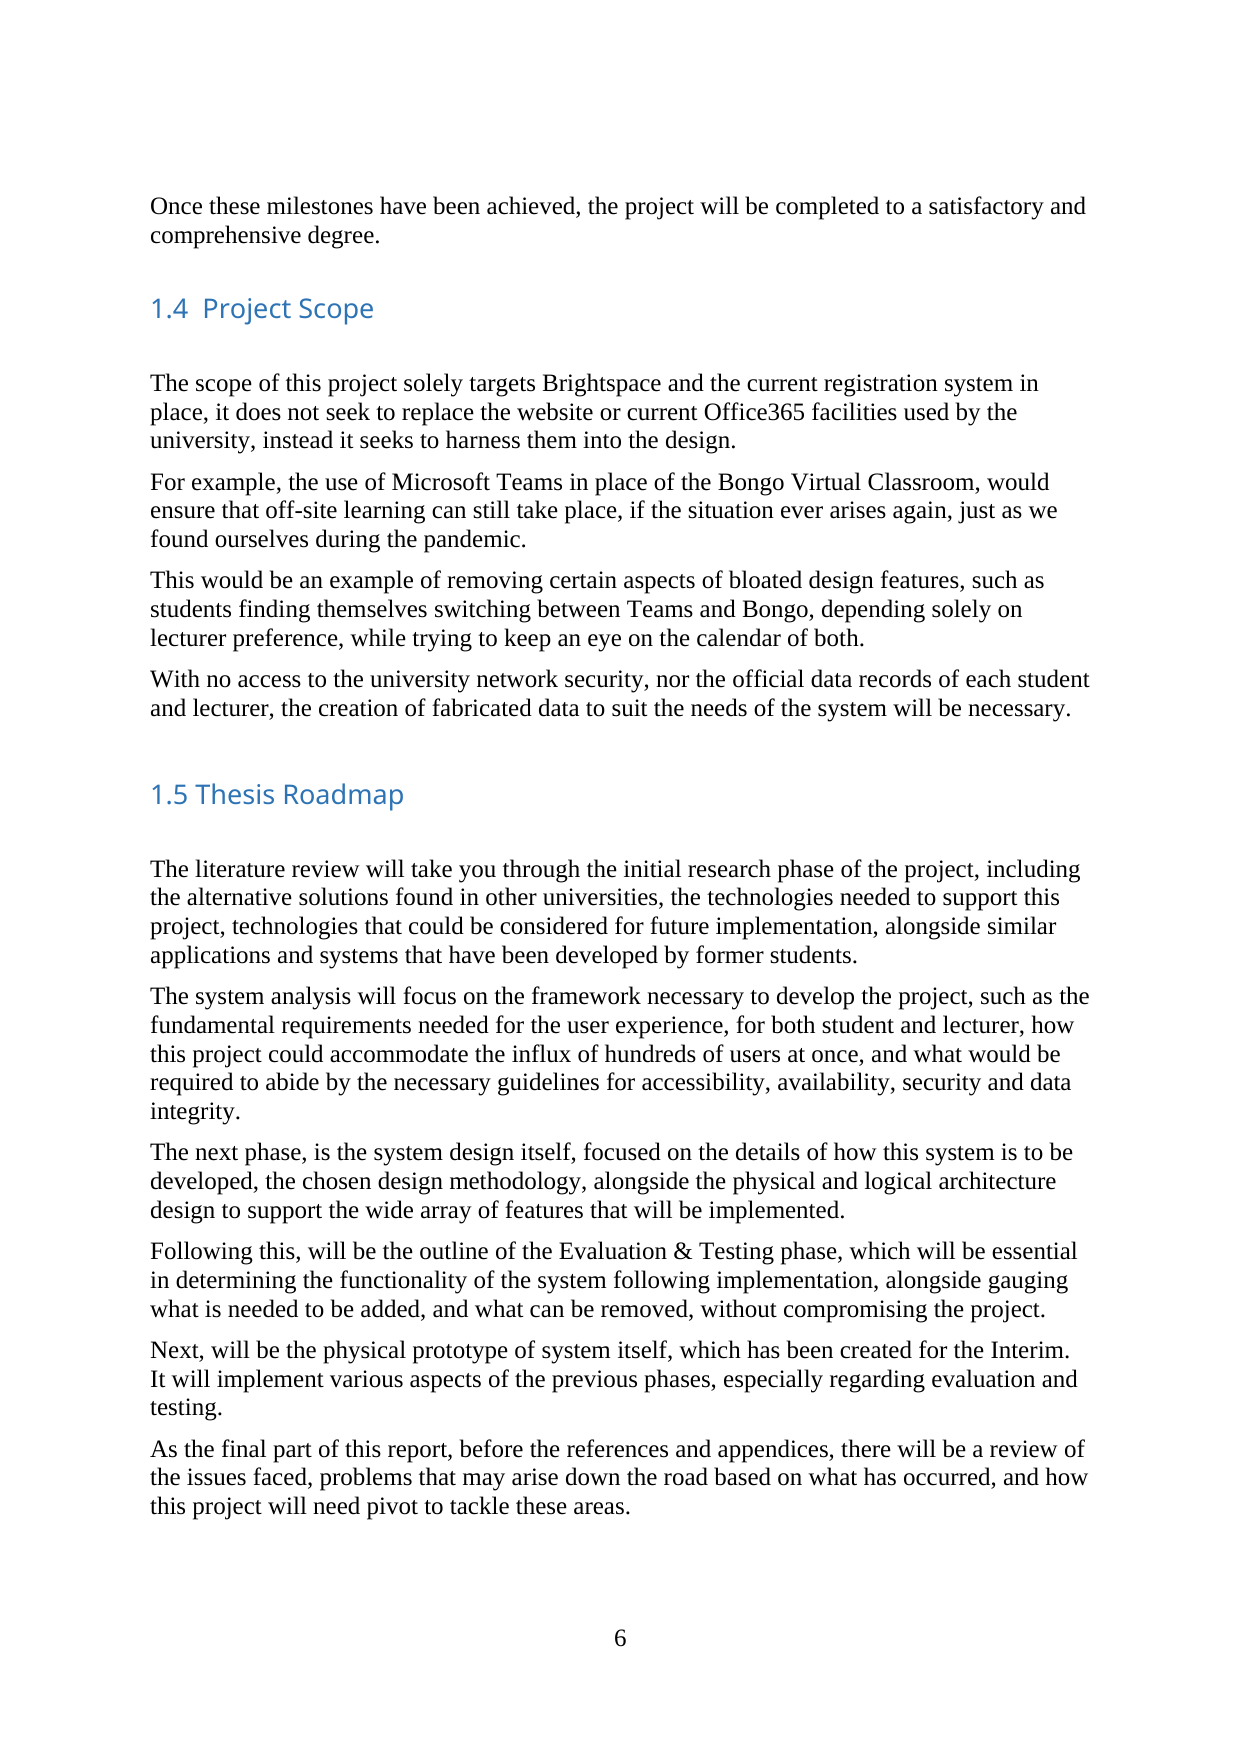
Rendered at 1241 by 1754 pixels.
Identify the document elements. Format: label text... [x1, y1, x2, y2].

text This would be an example of removing certain aspects of bloated design features, such as students finding themselves switching between Teams and Bongo, depending solely on lecturer preference, while trying to keep an eye on the calendar of both. [150, 566, 1090, 652]
text The literature review will take you through the initial research phase of the project, including the alternative solutions found in other universities, the technologies needed to support this project, technologies that could be considered for future implementation, alongside similar applications and systems that have been developed by former students. [150, 854, 1090, 969]
subtitle 1.5 Thesis Roadmap [150, 776, 1090, 812]
text The next phase, is the system design itself, focused on the details of how this system is to be developed, the chosen design methodology, alongside the physical and logical architecture design to support the wide array of features that will be implemented. [150, 1137, 1090, 1224]
text Following this, will be the outline of the Evaluation & Testing phase, which will be essential in determining the functionality of the system following implementation, alongside gauging what is needed to be added, and what can be removed, without compromising the project. [150, 1236, 1090, 1322]
text The scope of this project solely targets Brightspace and the current registration system in place, it does not seek to replace the website or current Office365 facilities used by the university, instead it seeks to harness them into the design. [150, 368, 1090, 454]
text Next, will be the physical prototype of system itself, which has been created for the Interim. It will implement various aspects of the previous phases, especially regarding evaluation and testing. [150, 1335, 1090, 1421]
text The system analysis will focus on the framework necessary to develop the project, such as the fundamental requirements needed for the user experience, for both student and lecturer, how this project could accommodate the influx of hundreds of users at once, and what would be required to abide by the necessary guidelines for accessibility, availability, security and data integrity. [150, 981, 1090, 1125]
text As the final part of this report, before the references and appendices, there will be a review of the issues faced, problems that may arise down the road based on what has occurred, and how this project will need pivot to tackle these areas. [150, 1434, 1090, 1520]
text With no access to the university network security, nor the official data records of each student and lecturer, the creation of fabricated data to suit the needs of the system will be necessary. [150, 664, 1090, 722]
text Once these milestones have been achieved, the project will be completed to a satisfactory and comprehensive degree. [150, 191, 1090, 277]
text For example, the use of Microsoft Teams in place of the Bongo Virtual Classroom, would ensure that off-site learning can still take place, if the situation ever arises again, just as we found ourselves during the pandemic. [150, 467, 1090, 553]
subtitle 1.4 Project Scope [150, 290, 1090, 327]
